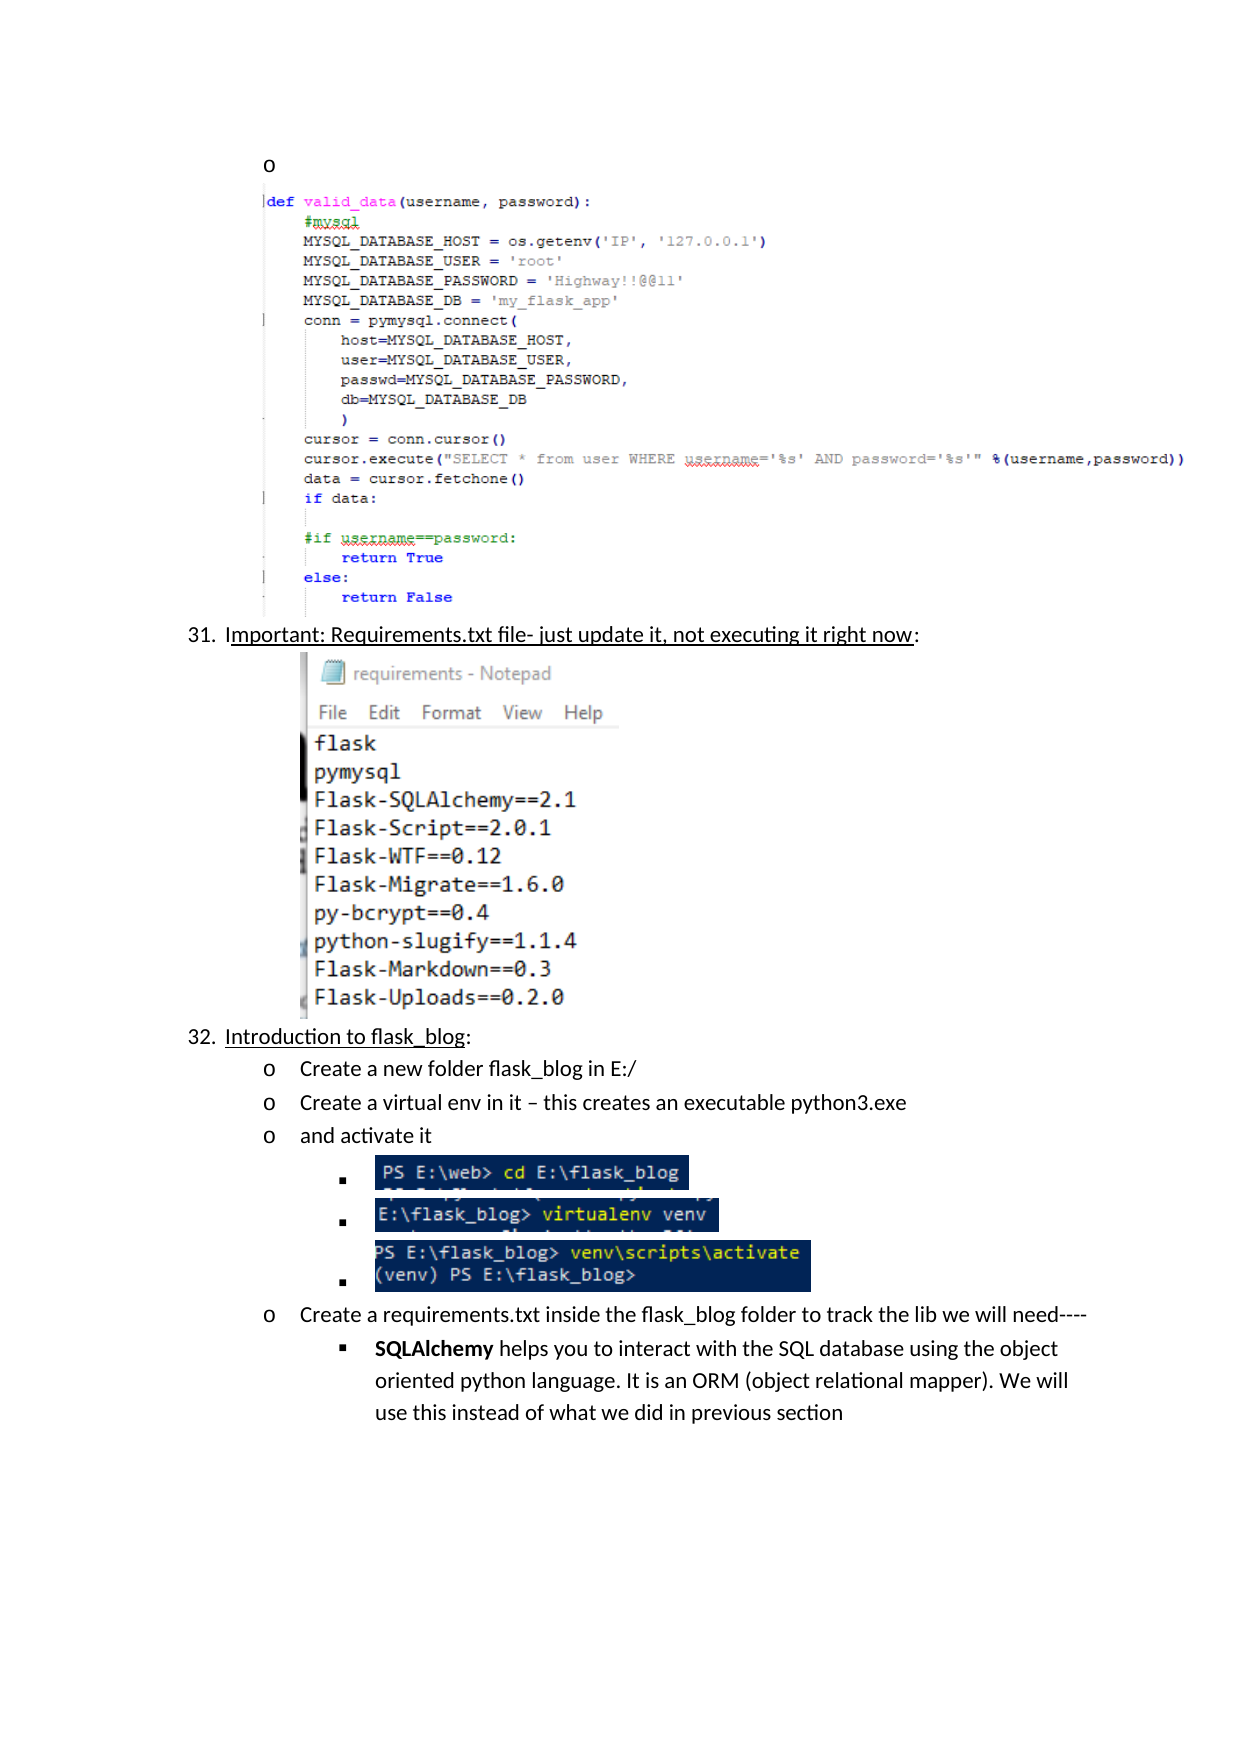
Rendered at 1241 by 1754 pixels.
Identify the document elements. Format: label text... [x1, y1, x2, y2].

picture [262, 183, 1203, 617]
list Create a new folder flask_blog in E:/ [262, 1054, 1090, 1084]
list Introduction to flask_blog: [187, 1022, 1090, 1050]
list and activate it [262, 1122, 1090, 1151]
picture [375, 1155, 689, 1190]
picture [375, 1198, 719, 1232]
picture [300, 652, 619, 1019]
list SQLAlchemy helps you to interact with the SQL database using the object oriented python language. It is an ORM (object relational mapper). We will use this instead of what we did in previous section [337, 1334, 1090, 1426]
list Create a requirements.txt inside the flask_blog folder to track the lib we will need---- [262, 1301, 1090, 1330]
list Important: Requirements.txt file- just update it, not executing it right now: [187, 620, 1090, 648]
picture [375, 1240, 811, 1292]
list Create a virtual env in it – this creates an executable python3.exe [262, 1088, 1090, 1117]
